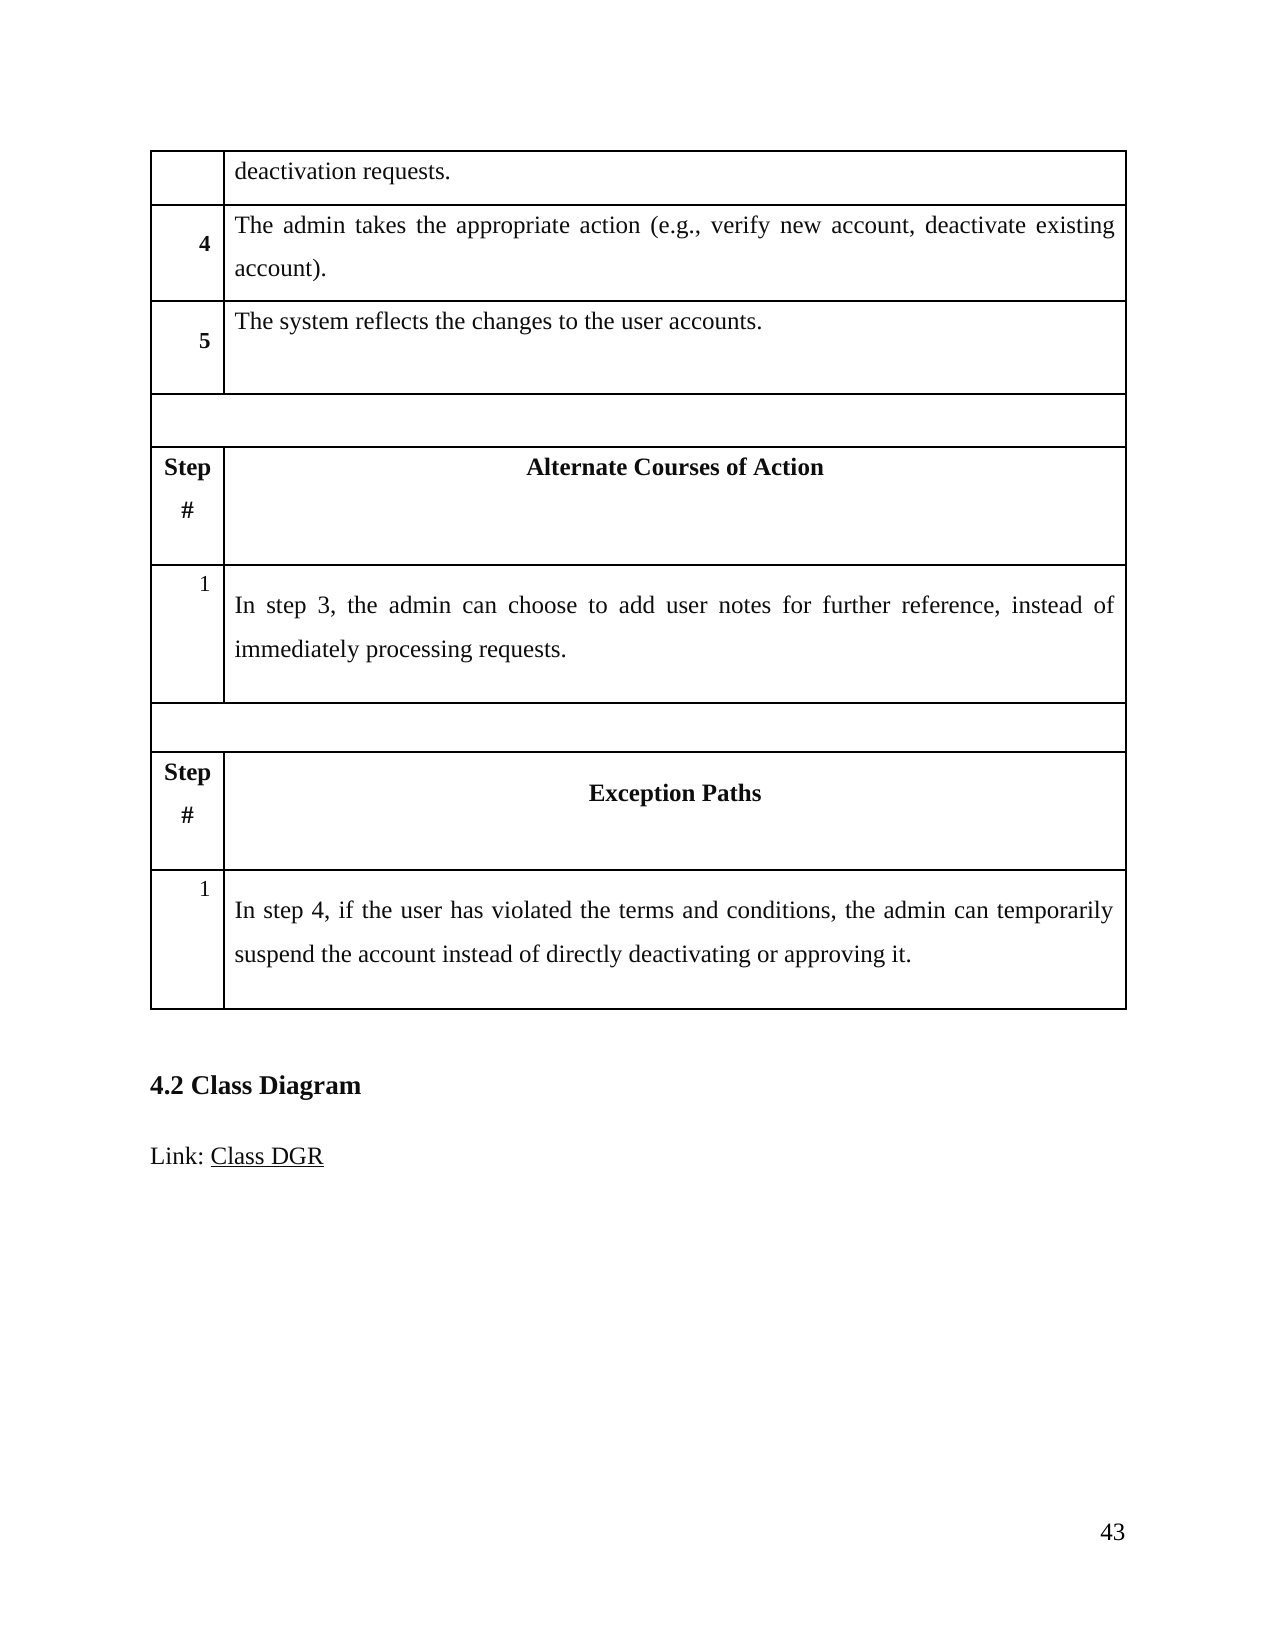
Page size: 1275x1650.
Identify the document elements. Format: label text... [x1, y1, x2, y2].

table_cell Exception Paths [225, 753, 1125, 868]
table_cell In step 4, if the user has violated the terms and conditions, the admin can temporarily suspend the account instead of directly deactivating or approving it. [225, 871, 1125, 1007]
table_cell The admin takes the appropriate action (e.g., verify new account, deactivate existing account). [225, 206, 1125, 300]
table_cell [152, 395, 1125, 446]
subtitle 4.2 Class Diagram [150, 1069, 1125, 1101]
table_cell Step # [152, 753, 223, 868]
table_cell 5 [152, 302, 223, 393]
table_cell 4 [152, 206, 223, 300]
table_cell The system reflects the changes to the user accounts. [225, 302, 1125, 393]
table_cell 3 [152, 152, 223, 203]
table_cell 1 [152, 566, 223, 702]
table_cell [225, 152, 1125, 203]
table_cell [152, 704, 1125, 751]
table_cell Step # [152, 448, 223, 563]
table_cell 1 [152, 871, 223, 1007]
table_cell Alternate Courses of Action [225, 448, 1125, 563]
table_cell In step 3, the admin can choose to add user notes for further reference, instead of immediately processing requests. [225, 566, 1125, 702]
text Link: Class DGR [150, 1141, 1125, 1170]
